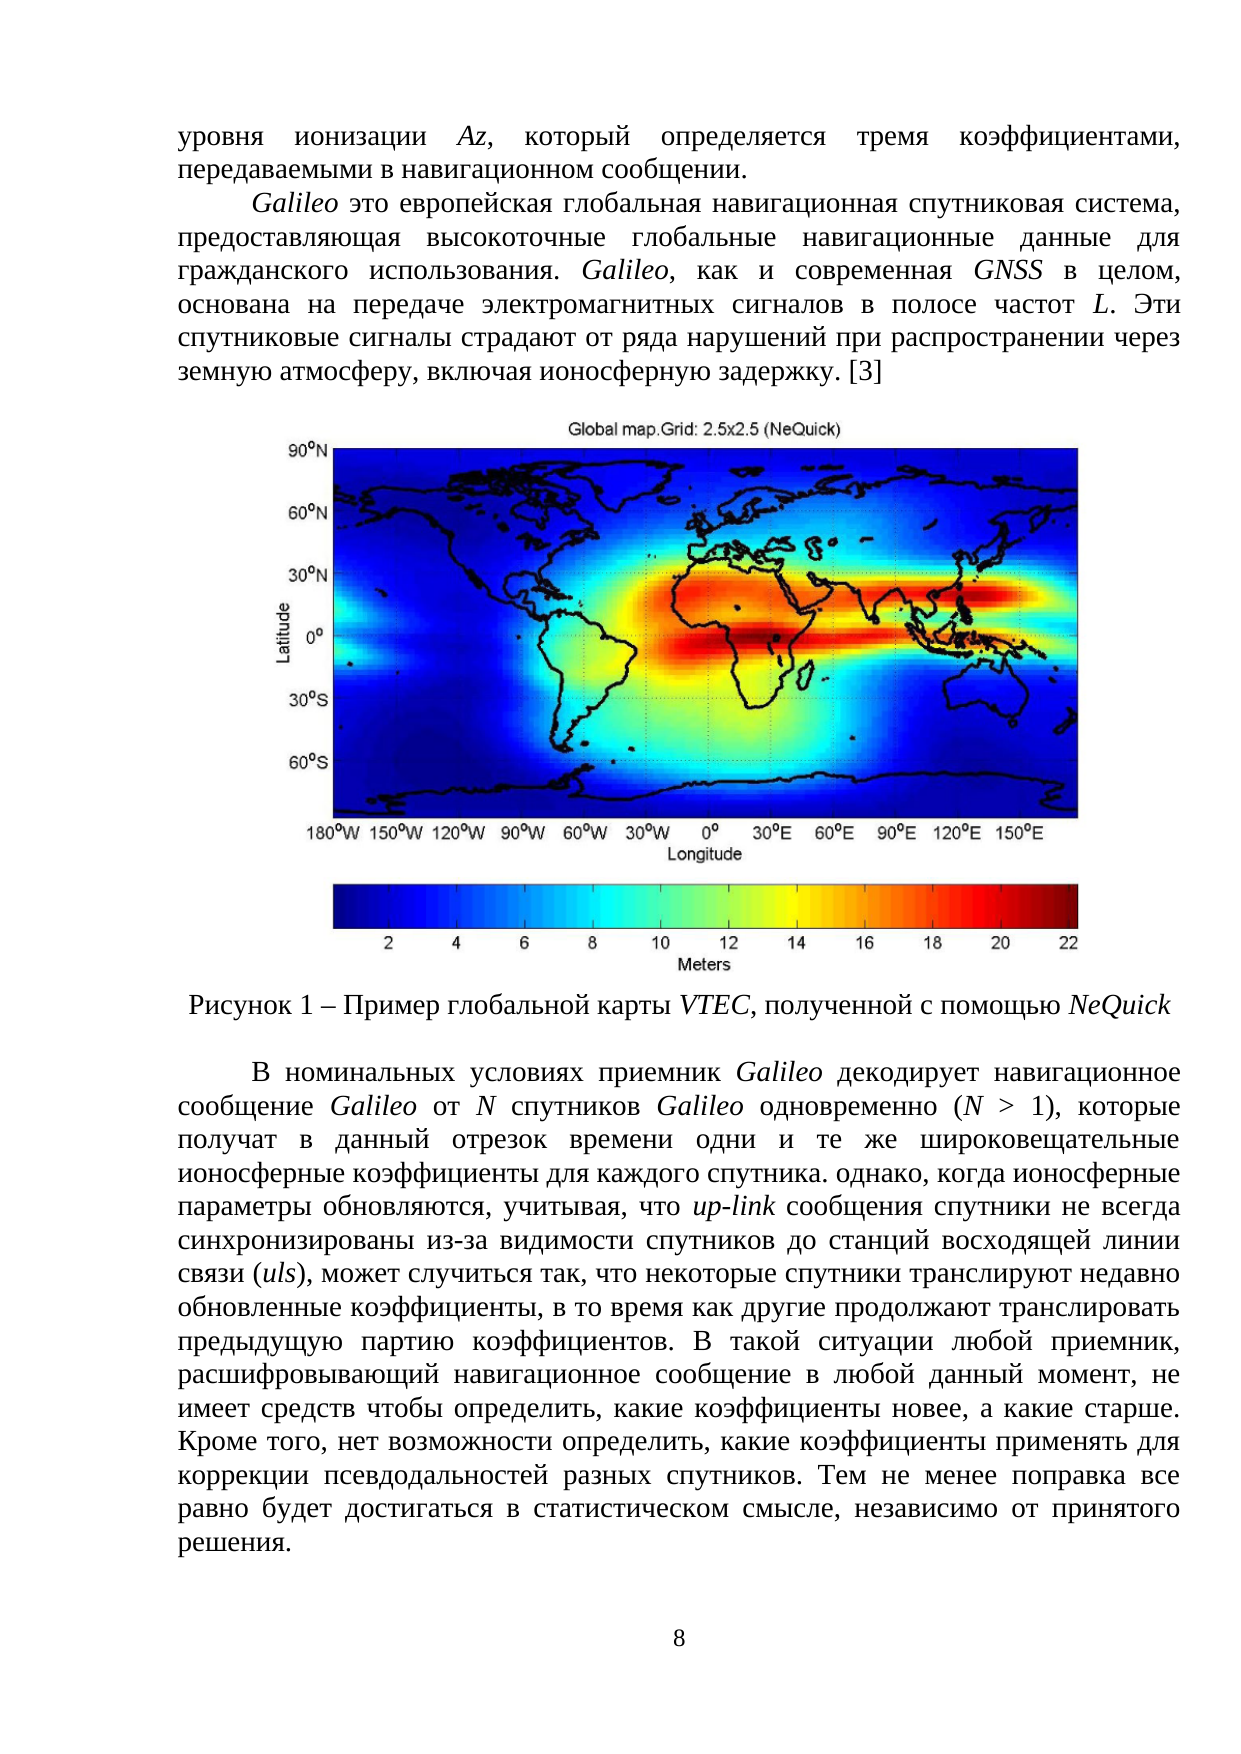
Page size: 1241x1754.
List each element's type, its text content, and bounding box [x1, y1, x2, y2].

picture [265, 420, 1094, 988]
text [177, 118, 1181, 185]
text В номинальных условиях приемник Galileo декодирует навигационное сообщение Galileo от N спутников Galileo одновременно (N > 1), которые получат в данный отрезок времени одни и те же широковещательные ионосферные коэффициенты для каждого спутника. однако, когда ионосферные параметры обновляются, учитывая, что up-link сообщения спутники не всегда синхронизированы из-за видимости спутников до станций восходящей линии связи (uls), может случиться так, что некоторые спутники транслируют недавно обновленные коэффициенты, в то время как другие продолжают транслировать предыдущую партию коэффициентов. В такой ситуации любой приемник, расшифровывающий навигационное сообщение в любой данный момент, не имеет средств чтобы определить, какие коэффициенты новее, а какие старше. Кроме того, нет возможности определить, какие коэффициенты применять для коррекции псевдодальностей разных спутников. Тем не менее поправка все равно будет достигаться в статистическом смысле, независимо от принятого решения. [177, 1054, 1181, 1557]
text Galileo это европейская глобальная навигационная спутниковая система, предоставляющая высокоточные глобальные навигационные данные для гражданского использования. Galileo, как и современная GNSS в целом, основана на передаче электромагнитных сигналов в полосе частот L. Эти спутниковые сигналы страдают от ряда нарушений при распространении через земную атмосферу, включая ионосферную задержку. [3] [177, 185, 1181, 386]
text Рисунок 1 – Пример глобальной карты VTEC, полученной с помощью NeQuick [177, 987, 1181, 1021]
